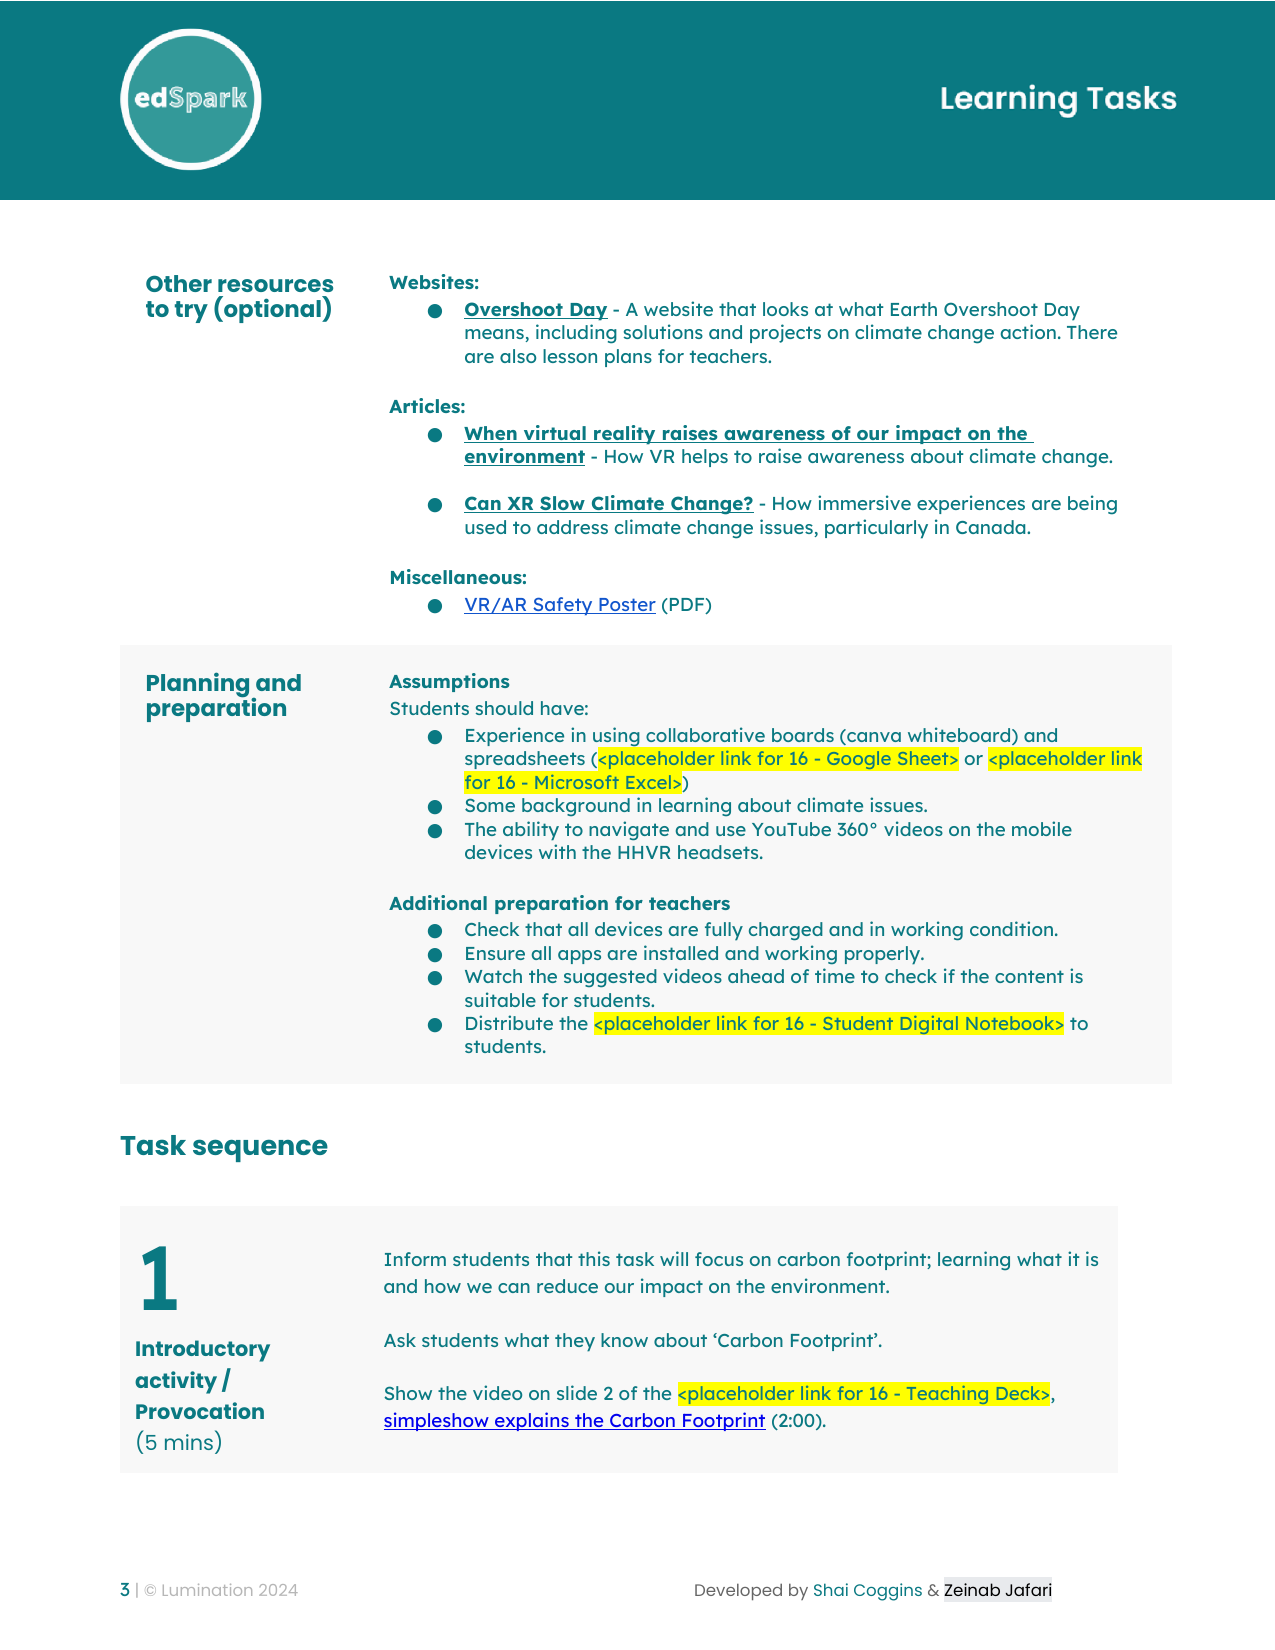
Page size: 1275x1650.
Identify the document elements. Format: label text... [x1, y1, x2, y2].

table_cell Websites: Overshoot Day - A website that looks at what Earth Overshoot Day means, including solutions and projects on climate change action. There are also lesson plans for teachers. Articles: When virtual reality raises awareness of our impact on the environment - How VR helps to raise awareness about climate change. Can XR Slow Climate Change? - How immersive experiences are being used to address climate change issues, particularly in Canada. Miscellaneous: VR/AR Safety Poster (PDF) [364, 245, 1172, 644]
subtitle Task sequence [120, 1124, 1125, 1206]
table_header 1 Introductory activity / Provocation (5 mins) [120, 1206, 368, 1473]
table_header Inform students that this task will focus on carbon footprint; learning what it is and how we can reduce our impact on the environment. Ask students what they know about ‘Carbon Footprint’. Show the video on slide 2 of the <placeholder link for 16 - Teaching Deck>, simpleshow explains the Carbon Footprint (2:00). [368, 1206, 1118, 1473]
picture [0, 1, 1275, 200]
table_cell Assumptions Students should have: Experience in using collaborative boards (canva whiteboard) and spreadsheets (<placeholder link for 16 - Google Sheet> or <placeholder link for 16 - Microsoft Excel>) Some background in learning about climate issues. The ability to navigate and use YouTube 360° videos on the mobile devices with the HHVR headsets. Additional preparation for teachers Check that all devices are fully charged and in working condition. Ensure all apps are installed and working properly. Watch the suggested videos ahead of time to check if the content is suitable for students. Distribute the <placeholder link for 16 - Student Digital Notebook> to students. [364, 645, 1172, 1084]
table_cell Planning and preparation [120, 645, 364, 1084]
table_cell Other resources to try (optional) [120, 245, 364, 644]
